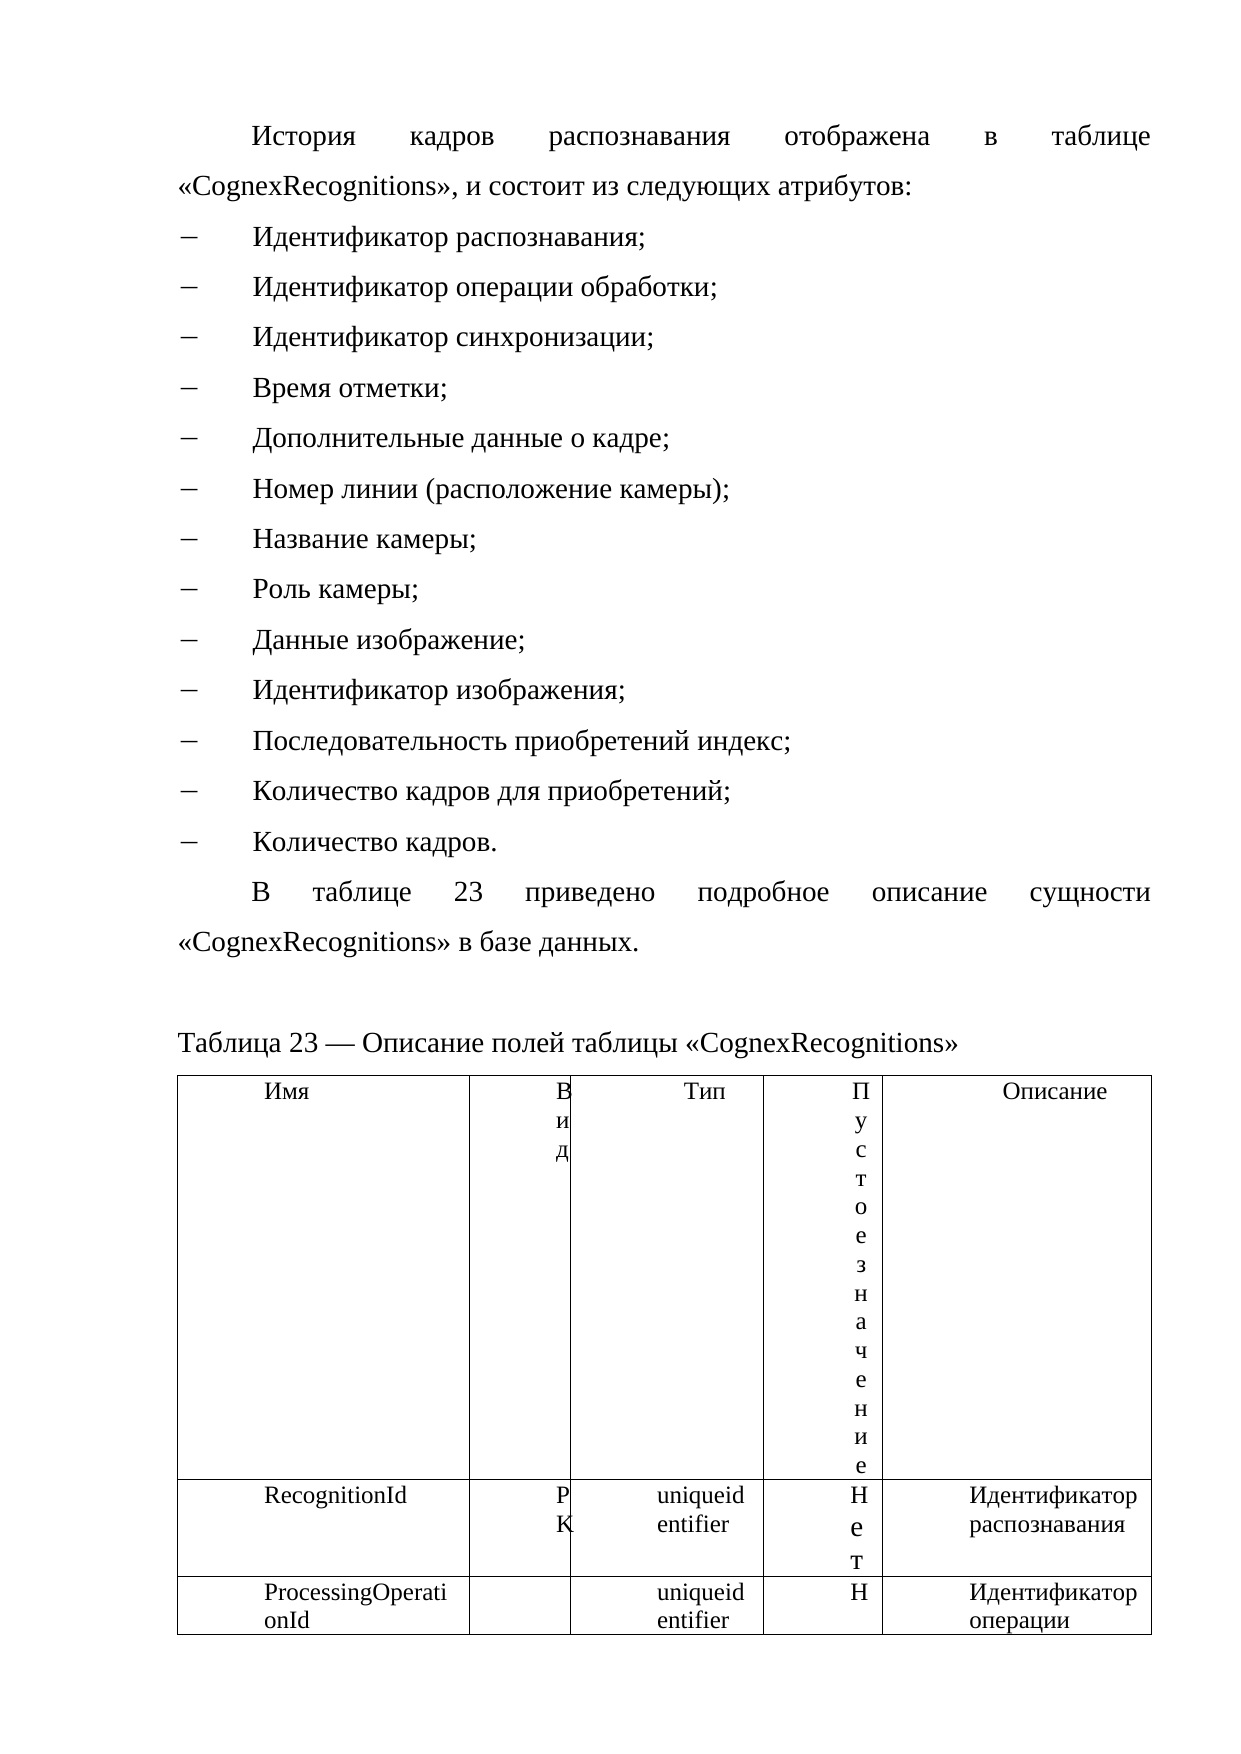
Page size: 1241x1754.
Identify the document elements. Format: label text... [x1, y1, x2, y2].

table_cell uniqueidentifier [571, 1577, 763, 1634]
list Последовательность приобретений индекс; [177, 723, 1152, 757]
table_header Имя [178, 1076, 469, 1479]
list Количество кадров для приобретений; [177, 773, 1152, 807]
list Идентификатор изображения; [177, 672, 1152, 706]
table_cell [178, 1577, 469, 1634]
table_cell [470, 1577, 570, 1634]
table_cell PK [470, 1480, 570, 1576]
list Идентификатор операции обработки; [177, 269, 1152, 303]
table_cell RecognitionId [178, 1480, 469, 1576]
table_header Вид [470, 1076, 570, 1479]
table_header Описание [883, 1076, 1151, 1479]
text Таблица 23 — Описание полей таблицы «CognexRecognitions» [177, 1025, 1152, 1059]
table_header Тип [571, 1076, 763, 1479]
table_cell Нет [764, 1577, 882, 1634]
list Идентификатор распознавания; [177, 219, 1152, 252]
list Дополнительные данные о кадре; [177, 420, 1152, 454]
list Время отметки; [177, 370, 1152, 404]
table_cell Идентификатор распознавания [883, 1480, 1151, 1576]
list Роль камеры; [177, 572, 1152, 605]
table_cell Нет [764, 1480, 882, 1576]
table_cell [883, 1577, 1151, 1634]
table_cell uniqueidentifier [571, 1480, 763, 1576]
table_header Пустое значение [764, 1076, 882, 1479]
list Данные изображение; [177, 622, 1152, 656]
list Номер линии (расположение камеры); [177, 471, 1152, 504]
list Название камеры; [177, 521, 1152, 555]
list Идентификатор синхронизации; [177, 319, 1152, 353]
list Количество кадров. [177, 824, 1152, 857]
text История кадров распознавания отображена в таблице «CognexRecognitions», и состоит из следующих атрибутов: [177, 118, 1152, 202]
text В таблице 23 приведено подробное описание сущности «CognexRecognitions» в базе данных. [177, 874, 1152, 958]
